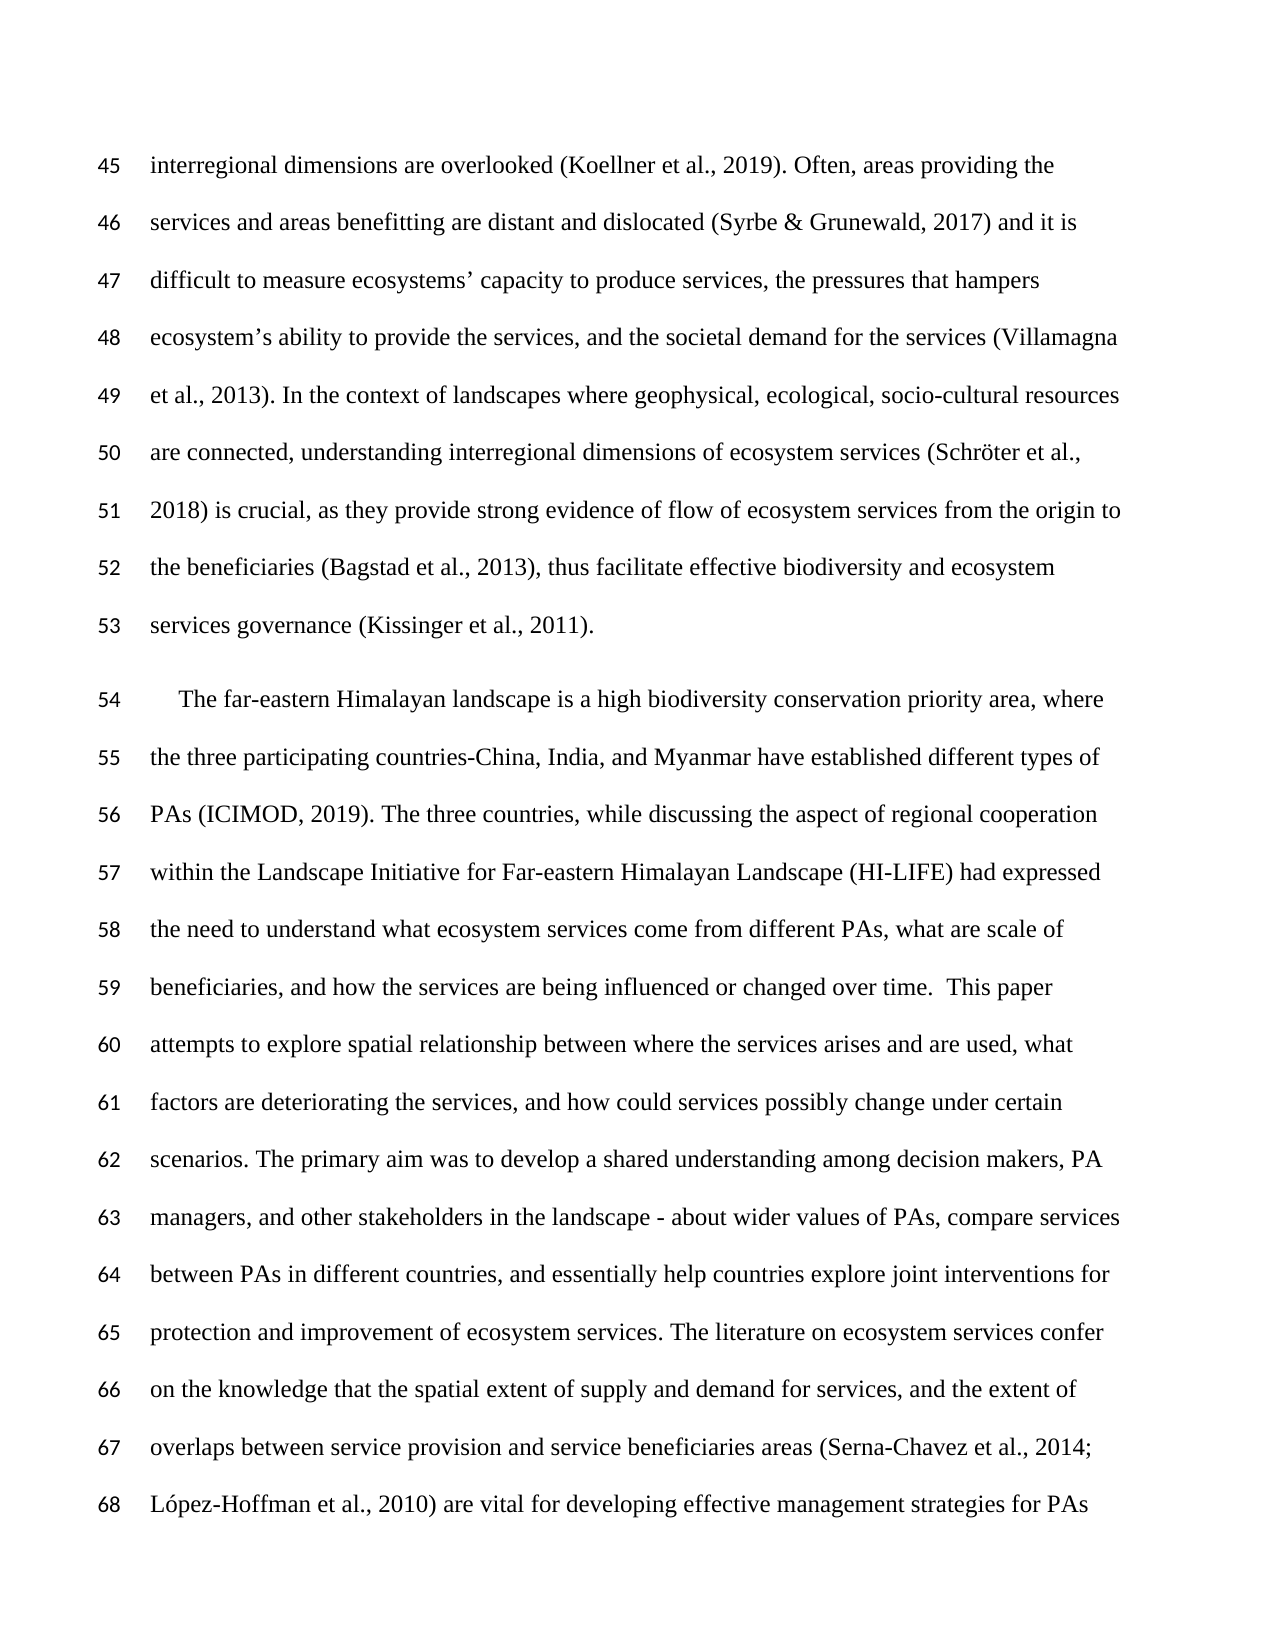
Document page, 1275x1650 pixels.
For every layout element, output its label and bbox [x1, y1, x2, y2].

text [150, 150, 1125, 639]
text [150, 684, 1125, 1518]
